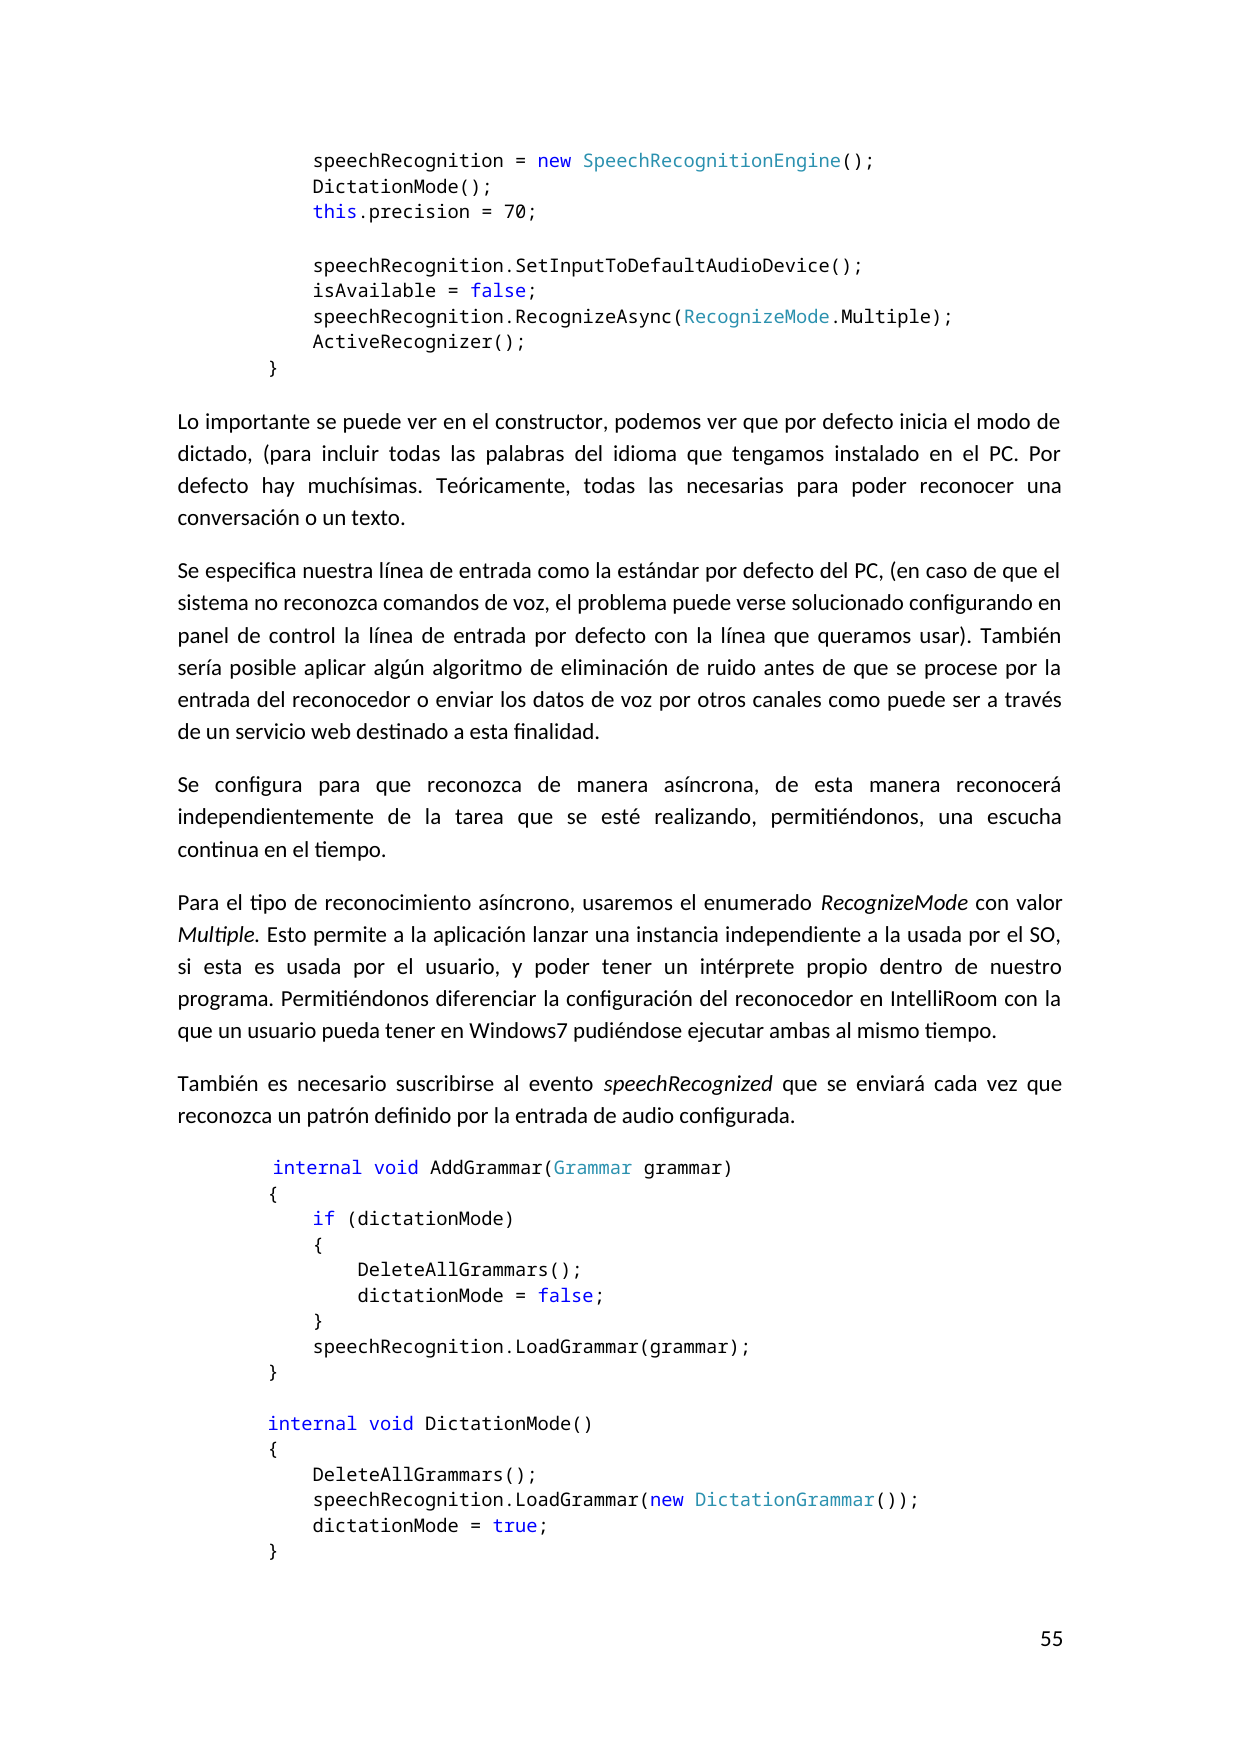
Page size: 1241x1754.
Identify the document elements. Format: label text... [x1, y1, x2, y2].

text Se especifica nuestra línea de entrada como la estándar por defecto del PC, (en caso de que el sistema no reconozca comandos de voz, el problema puede verse solucionado configurando en panel de control la línea de entrada por defecto con la línea que queramos usar). También sería posible aplicar algún algoritmo de eliminación de ruido antes de que se procese por la entrada del reconocedor o enviar los datos de voz por otros canales como puede ser a través de un servicio web destinado a esta finalidad. [177, 556, 1063, 745]
text } [177, 1537, 1063, 1563]
text { [177, 1231, 1063, 1257]
text DeleteAllGrammars(); [177, 1257, 1063, 1282]
text DictationMode(); [177, 173, 1063, 199]
text internal void DictationMode() [177, 1410, 1063, 1435]
text } [177, 354, 1063, 380]
text Se configura para que reconozca de manera asíncrona, de esta manera reconocerá independientemente de la tarea que se esté realizando, permitiéndonos, una escucha continua en el tiempo. [177, 770, 1063, 863]
text if (dictationMode) [177, 1206, 1063, 1231]
text speechRecognition = new SpeechRecognitionEngine(); [177, 148, 1063, 173]
text speechRecognition.RecognizeAsync(RecognizeMode.Multiple); [177, 303, 1063, 329]
text this.precision = 70; [177, 199, 1063, 224]
text DeleteAllGrammars(); [177, 1461, 1063, 1486]
text { [177, 1180, 1063, 1206]
text speechRecognition.SetInputToDefaultAudioDevice(); [177, 252, 1063, 278]
text { [177, 1435, 1063, 1461]
text speechRecognition.LoadGrammar(new DictationGrammar()); [177, 1486, 1063, 1512]
text isAvailable = false; [177, 278, 1063, 303]
text Para el tipo de reconocimiento asíncrono, usaremos el enumerado RecognizeMode con valor Multiple. Esto permite a la aplicación lanzar una instancia independiente a la usada por el SO, si esta es usada por el usuario, y poder tener un intérprete propio dentro de nuestro programa. Permitiéndonos diferenciar la configuración del reconocedor en IntelliRoom con la que un usuario pueda tener en Windows7 pudiéndose ejecutar ambas al mismo tiempo. [177, 888, 1063, 1044]
text dictationMode = false; [177, 1282, 1063, 1308]
text ActiveRecognizer(); [177, 329, 1063, 354]
text También es necesario suscribirse al evento speechRecognized que se enviará cada vez que reconozca un patrón definido por la entrada de audio configurada. [177, 1069, 1063, 1130]
text dictationMode = true; [177, 1512, 1063, 1537]
text internal void AddGrammar(Grammar grammar) [177, 1155, 1063, 1180]
text } [177, 1308, 1063, 1333]
text speechRecognition.LoadGrammar(grammar); [177, 1333, 1063, 1359]
text } [177, 1359, 1063, 1384]
text Lo importante se puede ver en el constructor, podemos ver que por defecto inicia el modo de dictado, (para incluir todas las palabras del idioma que tengamos instalado en el PC. Por defecto hay muchísimas. Teóricamente, todas las necesarias para poder reconocer una conversación o un texto. [177, 407, 1063, 531]
